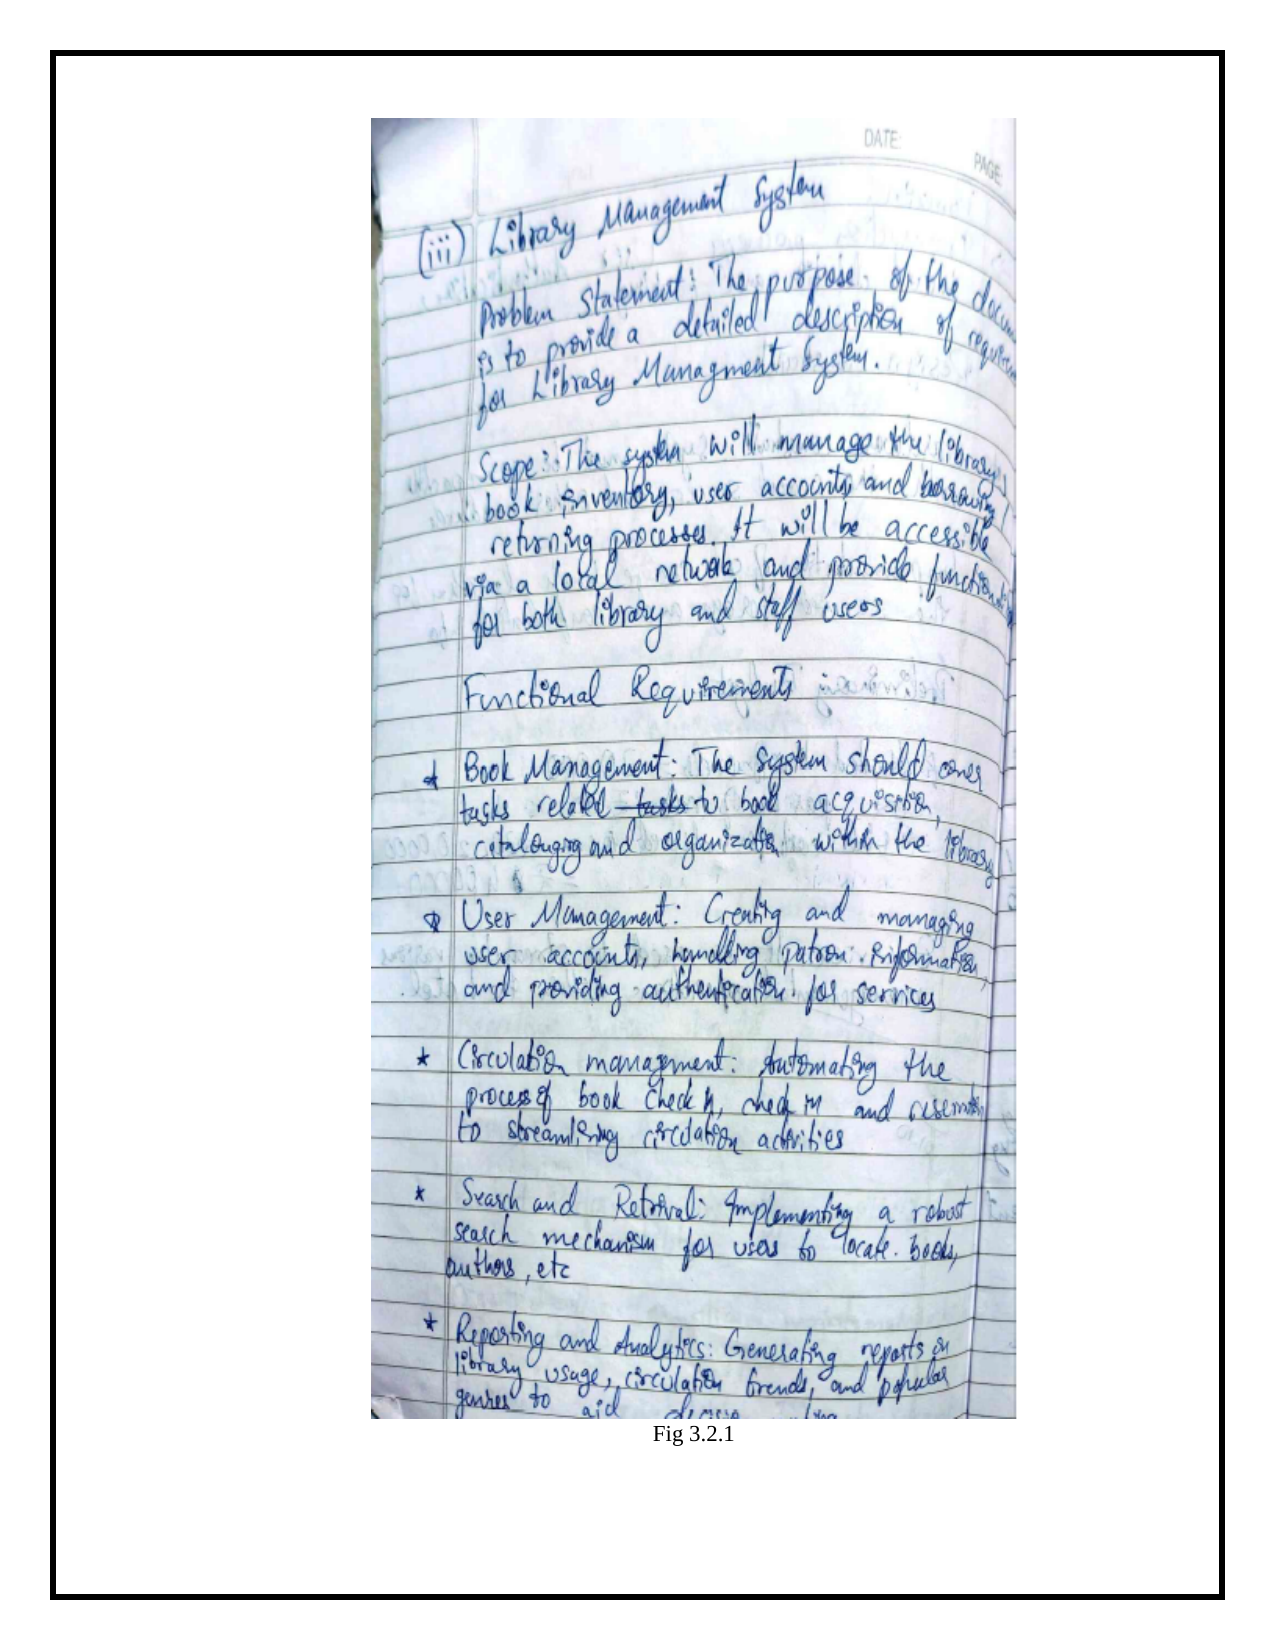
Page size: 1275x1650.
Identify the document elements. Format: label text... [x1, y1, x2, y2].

picture [371, 118, 1017, 1419]
list Fig 3.2.1 [262, 1420, 1125, 1446]
